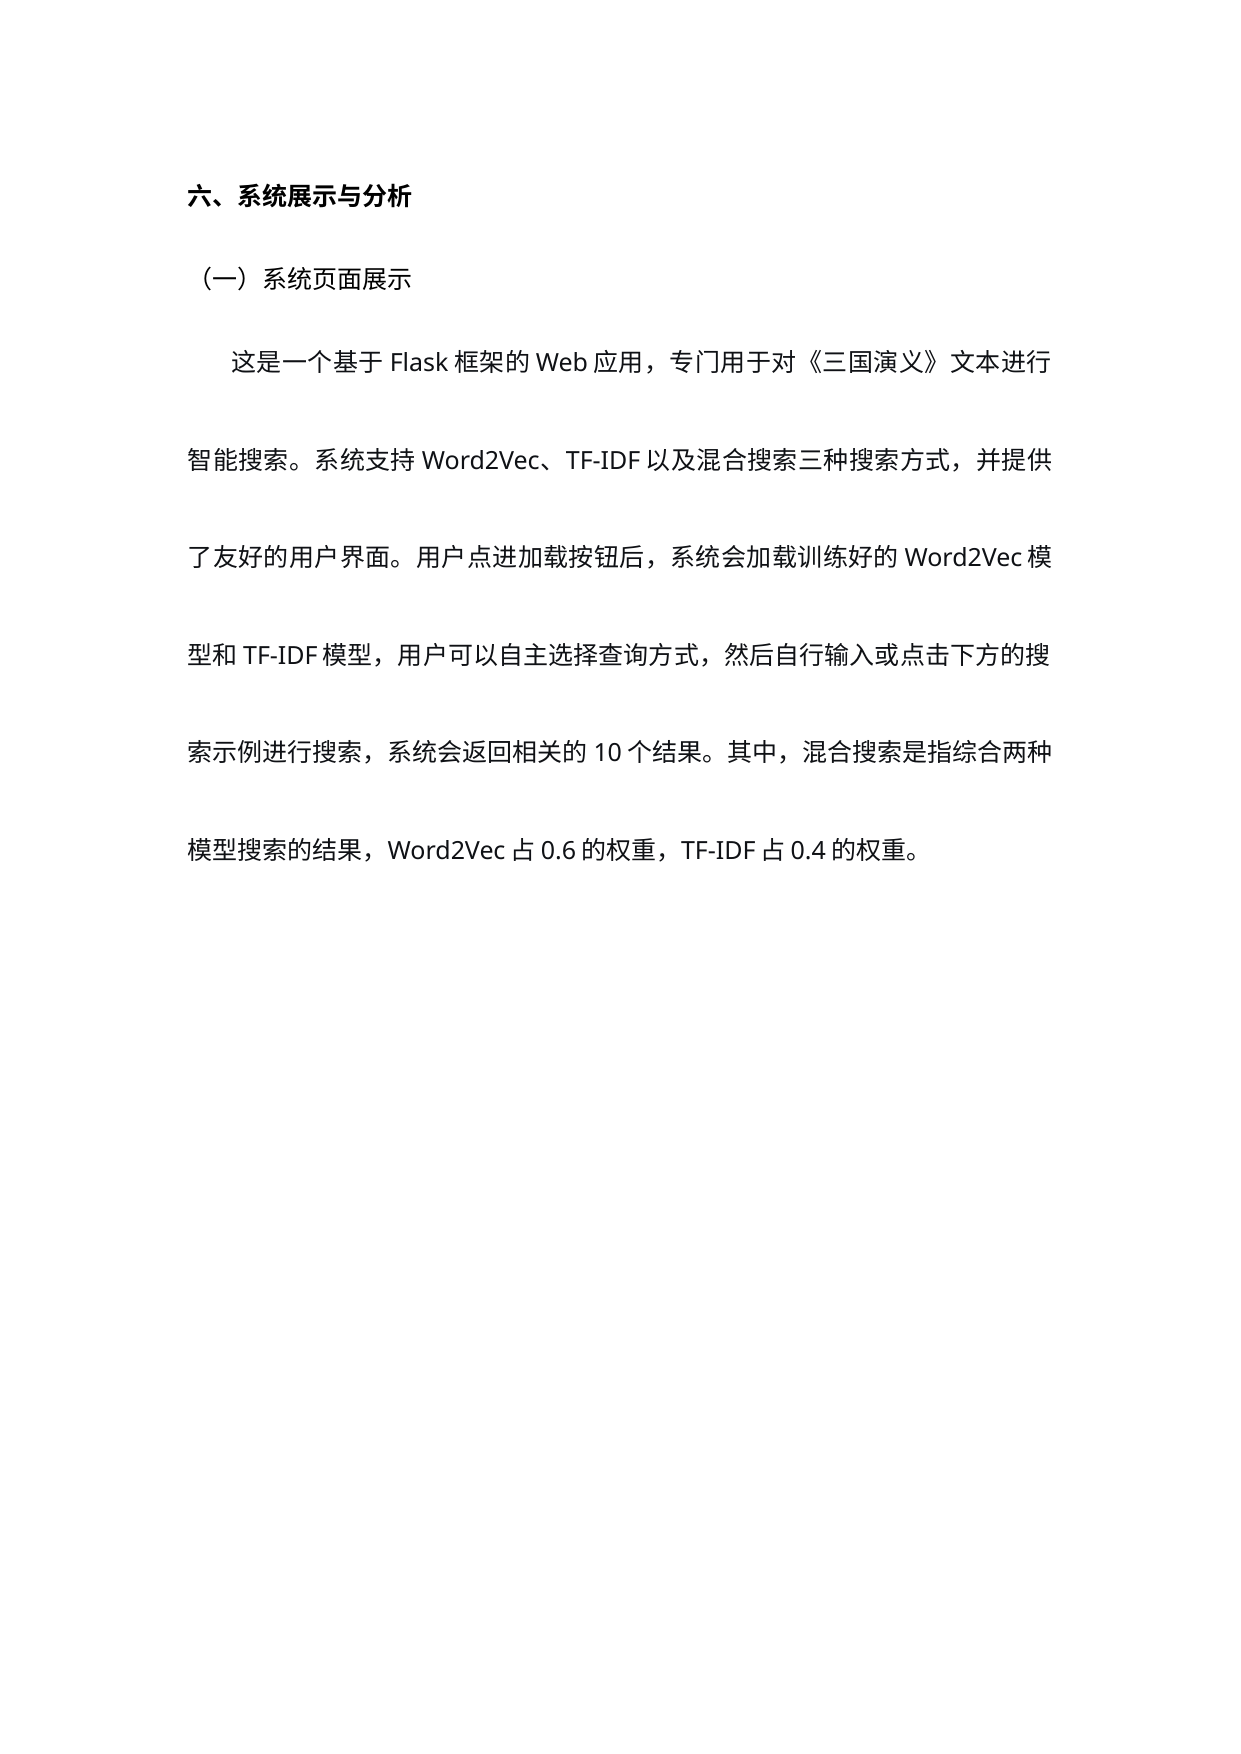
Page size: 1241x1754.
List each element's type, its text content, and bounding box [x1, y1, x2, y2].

list 这是一个基于Flask框架的Web应用，专门用于对《三国演义》文本进行智能搜索。系统支持Word2Vec、TF-IDF以及混合搜索三种搜索方式，并提供了友好的用户界面。用户点进加载按钮后，系统会加载训练好的Word2Vec模型和TF-IDF模型，用户可以自主选择查询方式，然后自行输入或点击下方的搜索示例进行搜索，系统会返回相关的10个结果。其中，混合搜索是指综合两种模型搜索的结果，Word2Vec占0.6的权重，TF-IDF占0.4的权重。 [187, 328, 1053, 881]
list 系统页面展示 [187, 245, 1053, 310]
list 系统展示与分析 [187, 162, 1053, 227]
